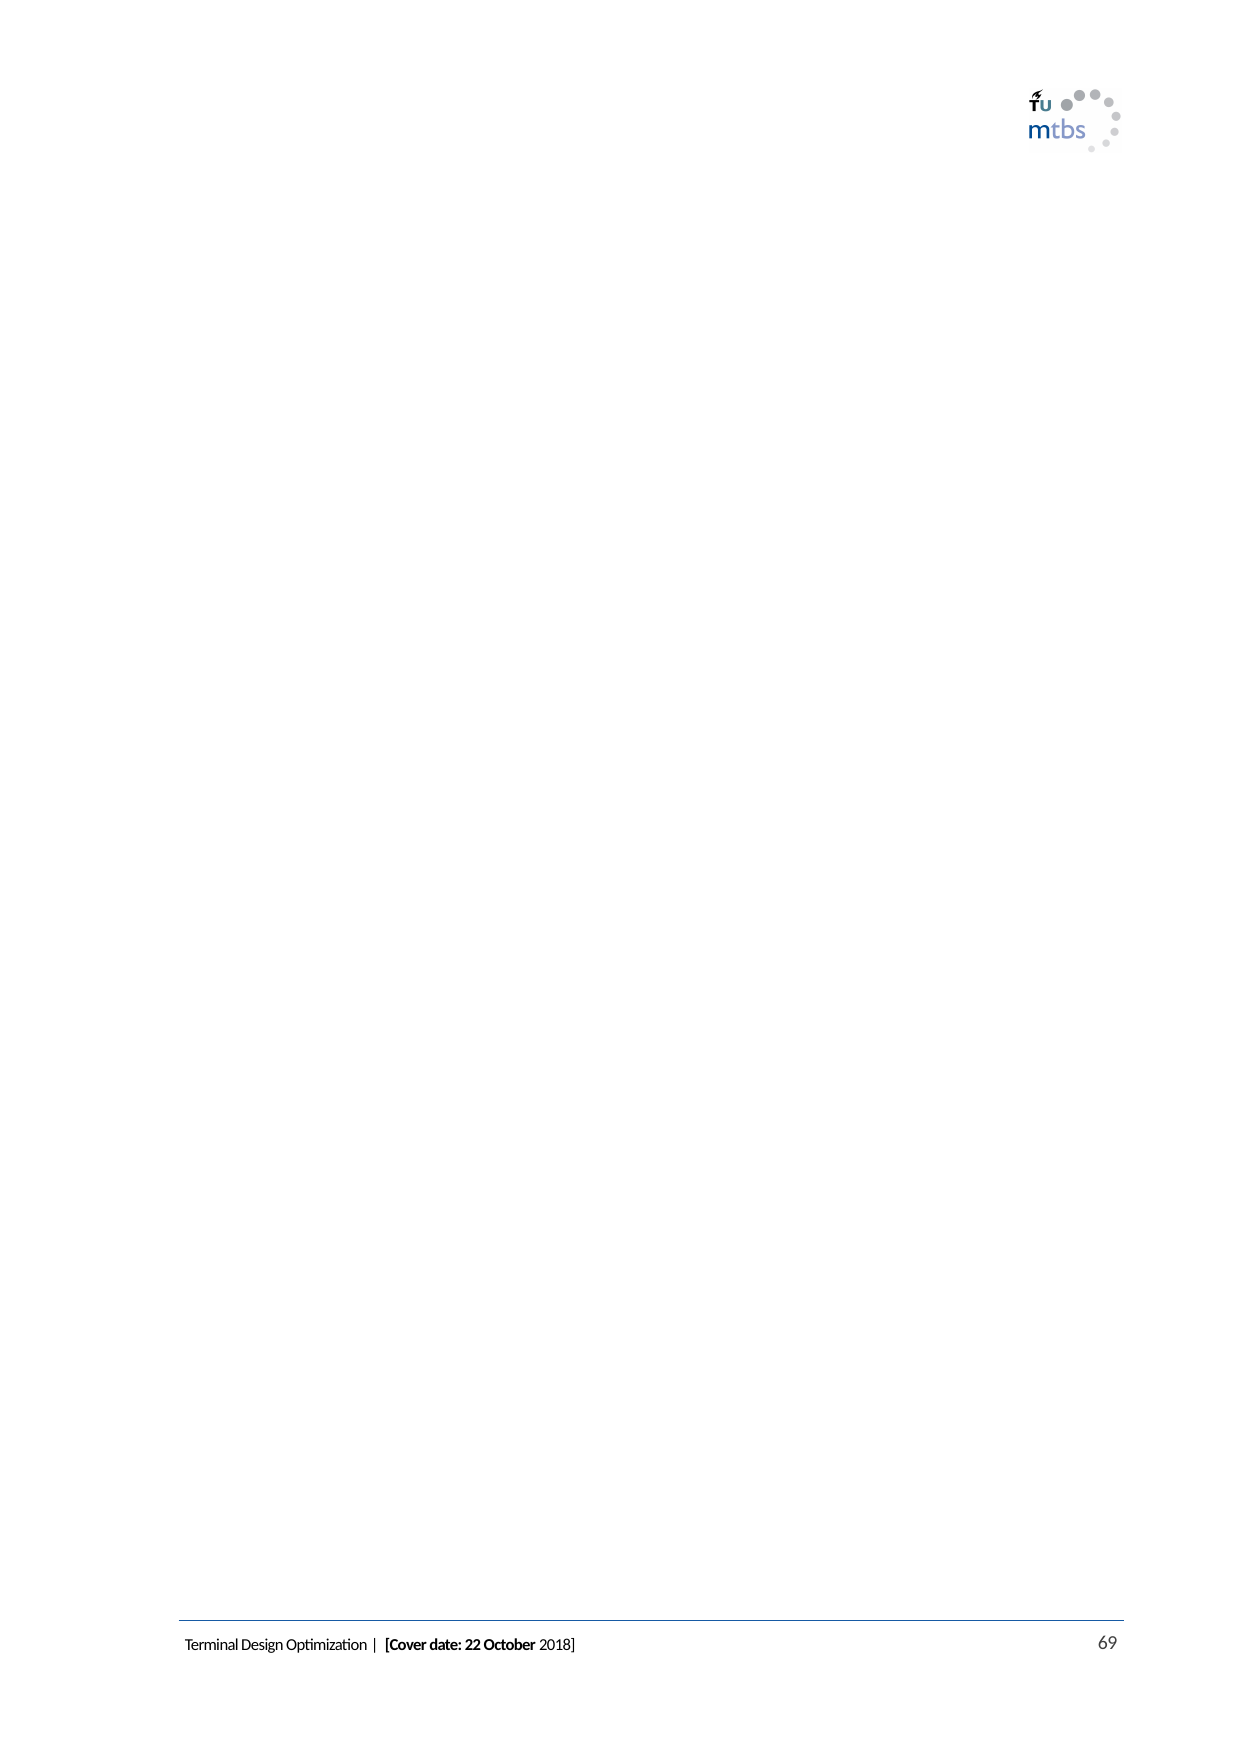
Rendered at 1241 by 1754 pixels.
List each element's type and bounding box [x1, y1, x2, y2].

picture [1028, 88, 1122, 153]
